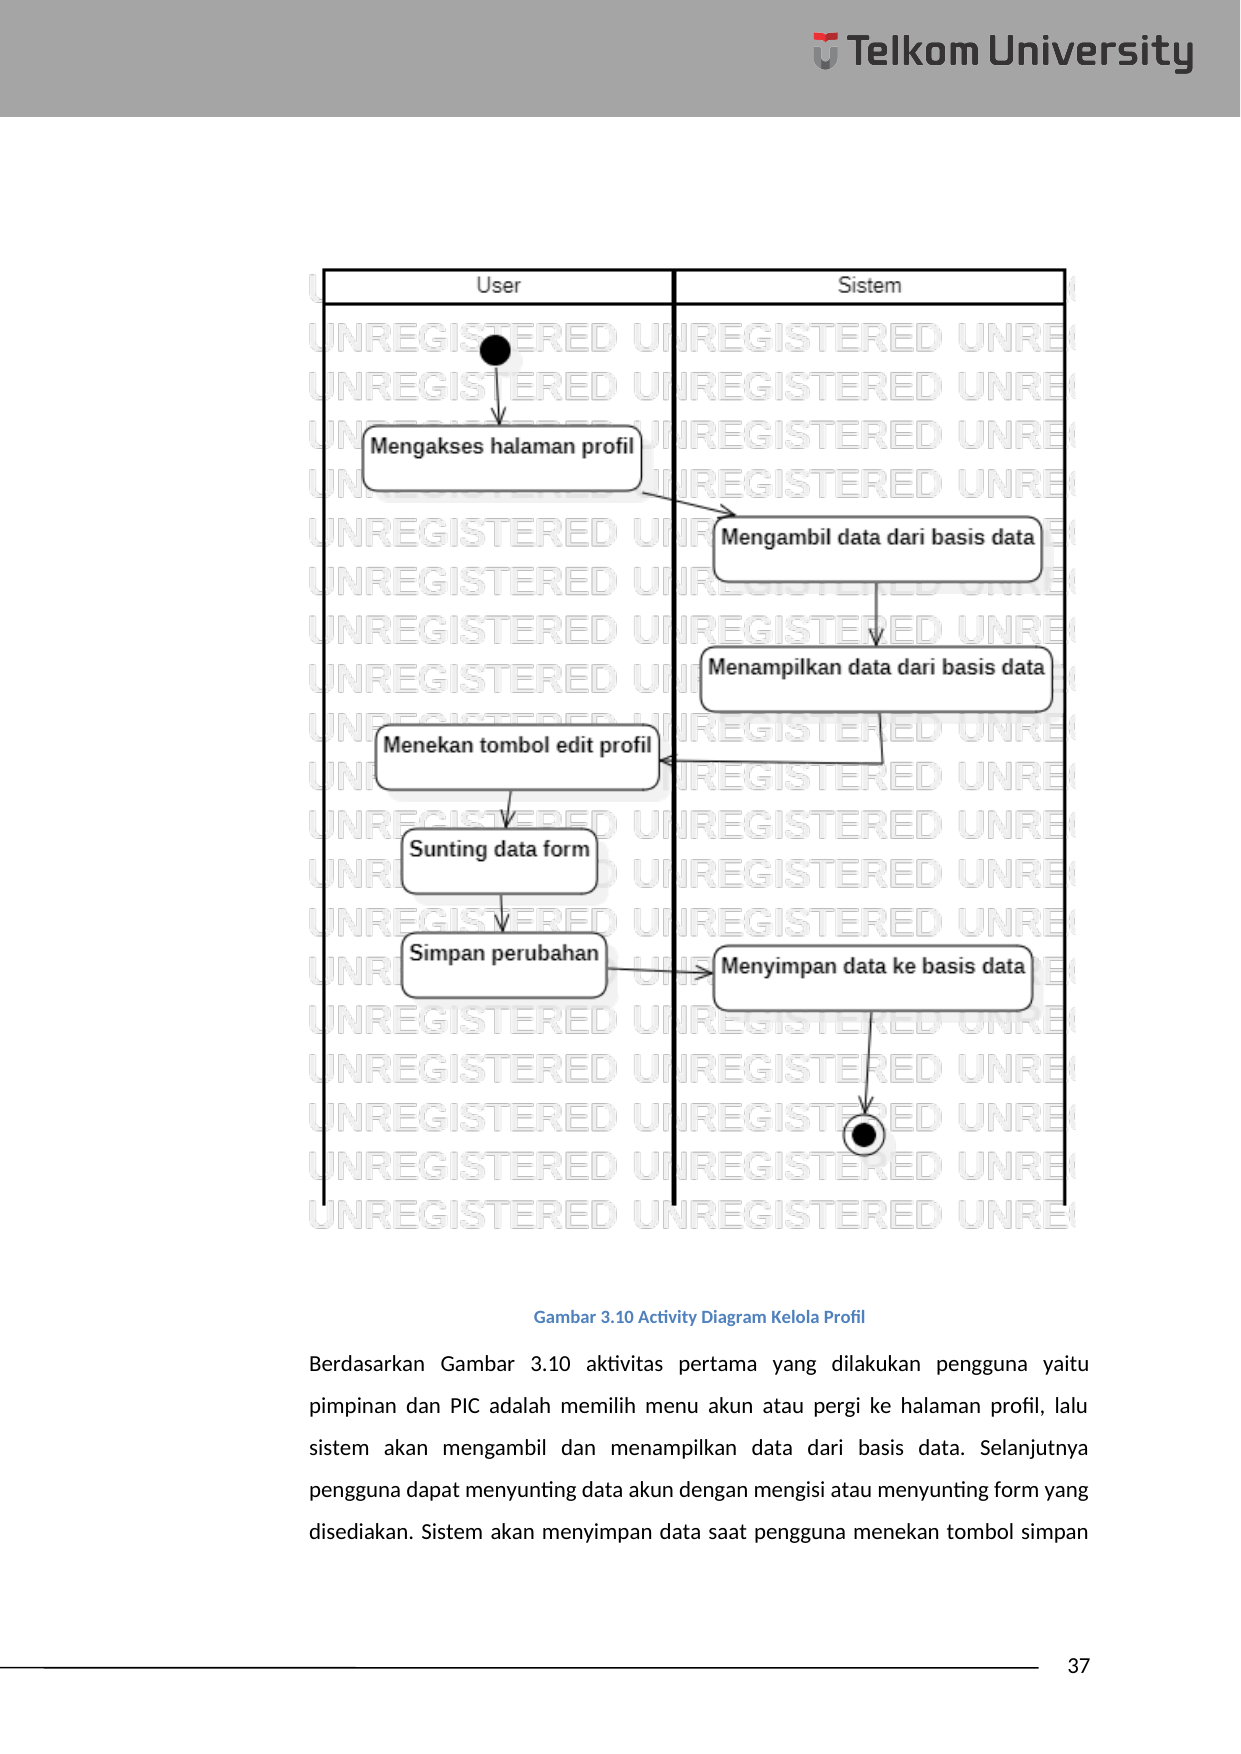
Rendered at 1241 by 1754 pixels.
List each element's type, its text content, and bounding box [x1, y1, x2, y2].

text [309, 1349, 1090, 1545]
picture [813, 32, 1193, 74]
picture [308, 254, 1076, 1271]
